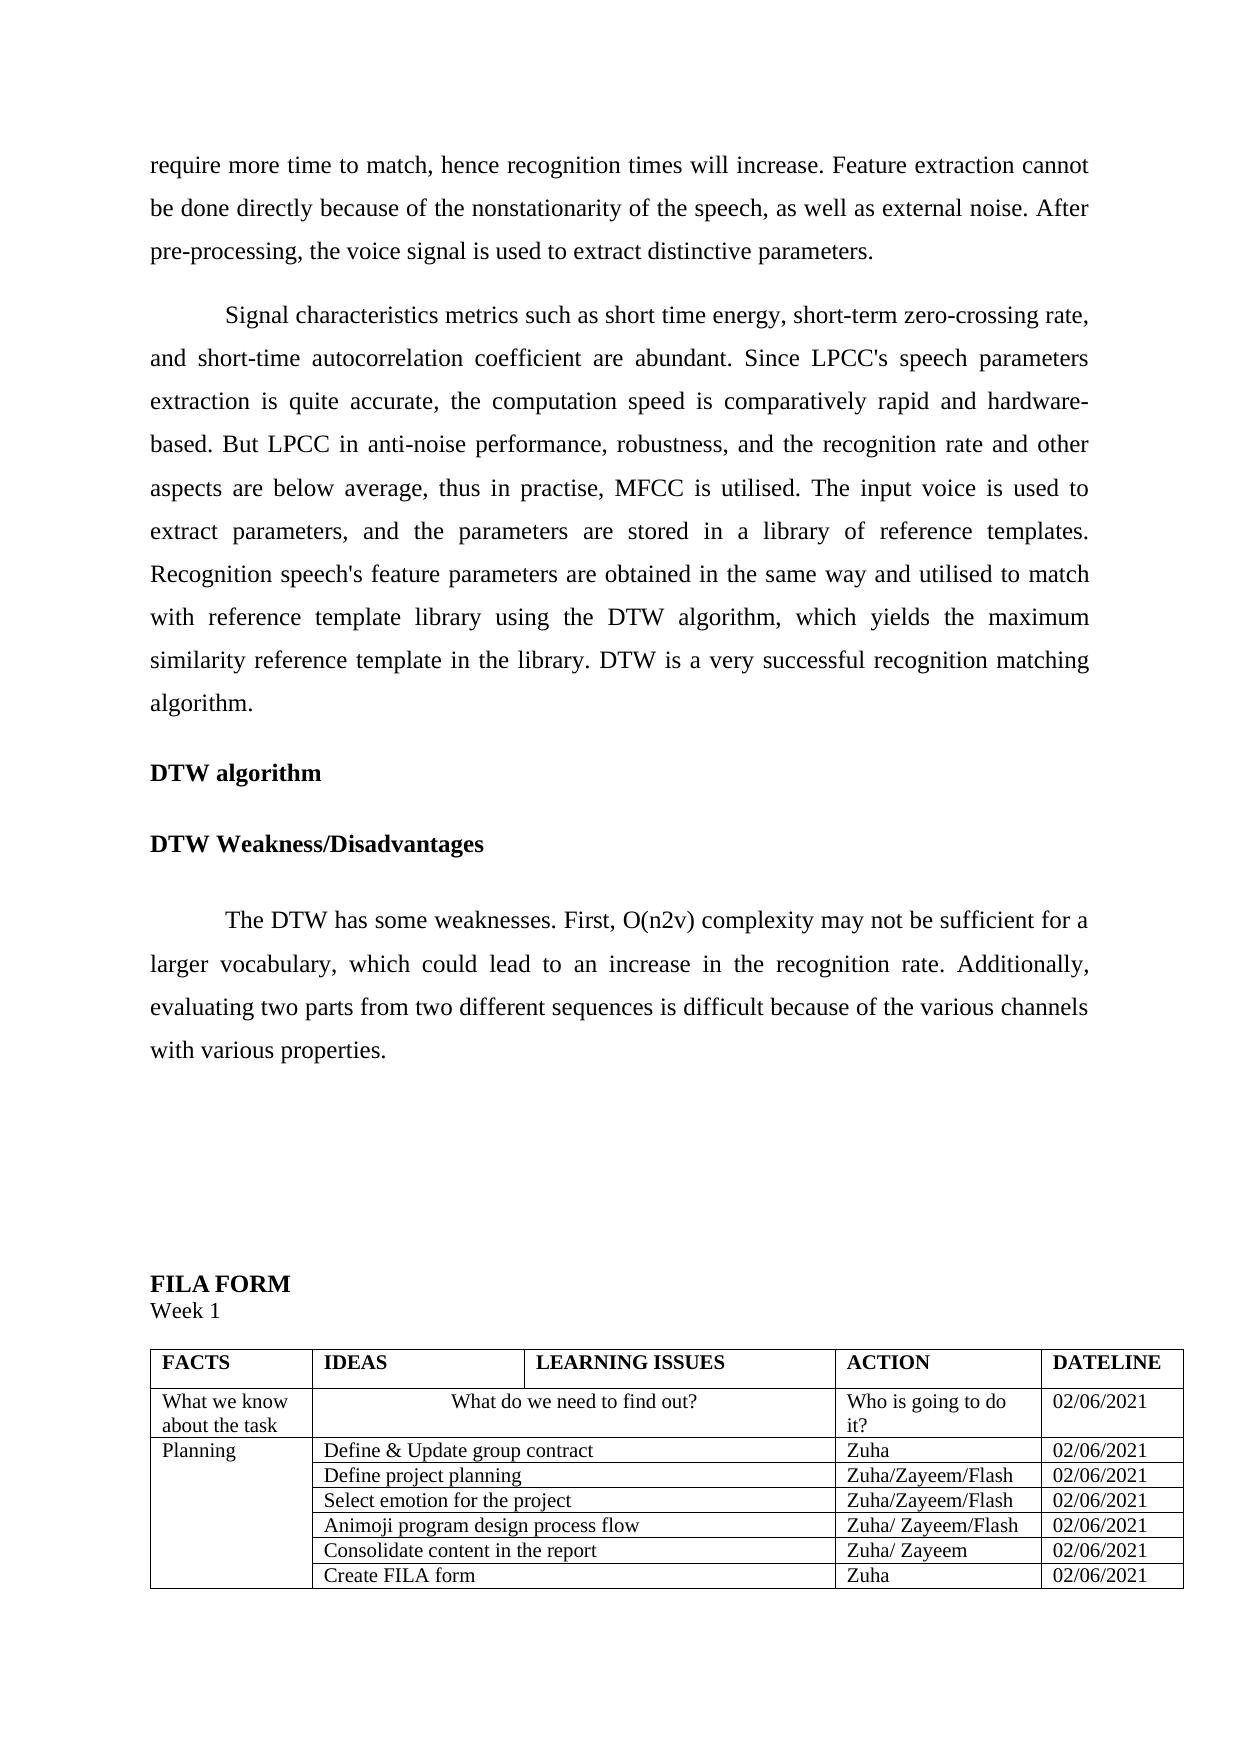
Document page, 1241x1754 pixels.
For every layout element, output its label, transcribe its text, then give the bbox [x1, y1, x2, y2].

table_cell Select emotion for the project [313, 1488, 835, 1512]
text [150, 150, 1090, 265]
table_cell 02/06/2021 [1042, 1463, 1183, 1487]
subtitle DTW algorithm [150, 758, 1090, 787]
table_cell Zuha [836, 1438, 1041, 1462]
table_cell What do we need to find out? [313, 1389, 835, 1437]
table_cell Zuha/Zayeem/Flash [836, 1488, 1041, 1512]
table_cell Planning [151, 1438, 312, 1587]
subtitle FILA FORM [150, 1269, 1090, 1298]
subtitle DTW Weakness/Disadvantages [150, 829, 1090, 857]
table_cell Zuha/ Zayeem [836, 1538, 1041, 1562]
table_cell Who is going to do it? [836, 1389, 1041, 1437]
table_cell 02/06/2021 [1042, 1538, 1183, 1562]
table_cell 02/06/2021 [1042, 1438, 1183, 1462]
table_cell Consolidate content in the report [313, 1538, 835, 1562]
table_header LEARNING ISSUES [525, 1350, 835, 1388]
table_cell 02/06/2021 [1042, 1389, 1183, 1437]
text Week 1 [150, 1298, 1090, 1324]
table_cell Define project planning [313, 1463, 835, 1487]
text Signal characteristics metrics such as short time energy, short-term zero-crossing rate, and short-time autocorrelation coefficient are abundant. Since LPCC's speech parameters extraction is quite accurate, the computation speed is comparatively rapid and hardware-based. But LPCC in anti-noise performance, robustness, and the recognition rate and other aspects are below average, thus in practise, MFCC is utilised. The input voice is used to extract parameters, and the parameters are stored in a library of reference templates. Recognition speech's feature parameters are obtained in the same way and utilised to match with reference template library using the DTW algorithm, which yields the maximum similarity reference template in the library. DTW is a very successful recognition matching algorithm. [150, 300, 1090, 717]
table_cell 02/06/2021 [1042, 1488, 1183, 1512]
table_cell Define & Update group contract [313, 1438, 835, 1462]
table_cell Zuha/Zayeem/Flash [836, 1463, 1041, 1487]
table_cell 02/06/2021 [1042, 1513, 1183, 1537]
table_header ACTION [836, 1350, 1041, 1388]
table_cell Create FILA form [313, 1564, 835, 1587]
table_cell 02/06/2021 [1042, 1564, 1183, 1587]
table_header DATELINE [1042, 1350, 1183, 1388]
table_cell Zuha [836, 1564, 1041, 1587]
text The DTW has some weaknesses. First, O(n2v) complexity may not be sufficient for a larger vocabulary, which could lead to an increase in the recognition rate. Additionally, evaluating two parts from two different sequences is difficult because of the various channels with various properties. [150, 906, 1090, 1064]
table_header FACTS [151, 1350, 312, 1388]
table_cell Animoji program design process flow [313, 1513, 835, 1537]
table_cell Zuha/ Zayeem/Flash [836, 1513, 1041, 1537]
table_cell What we know about the task [151, 1389, 312, 1437]
table_header IDEAS [313, 1350, 524, 1388]
